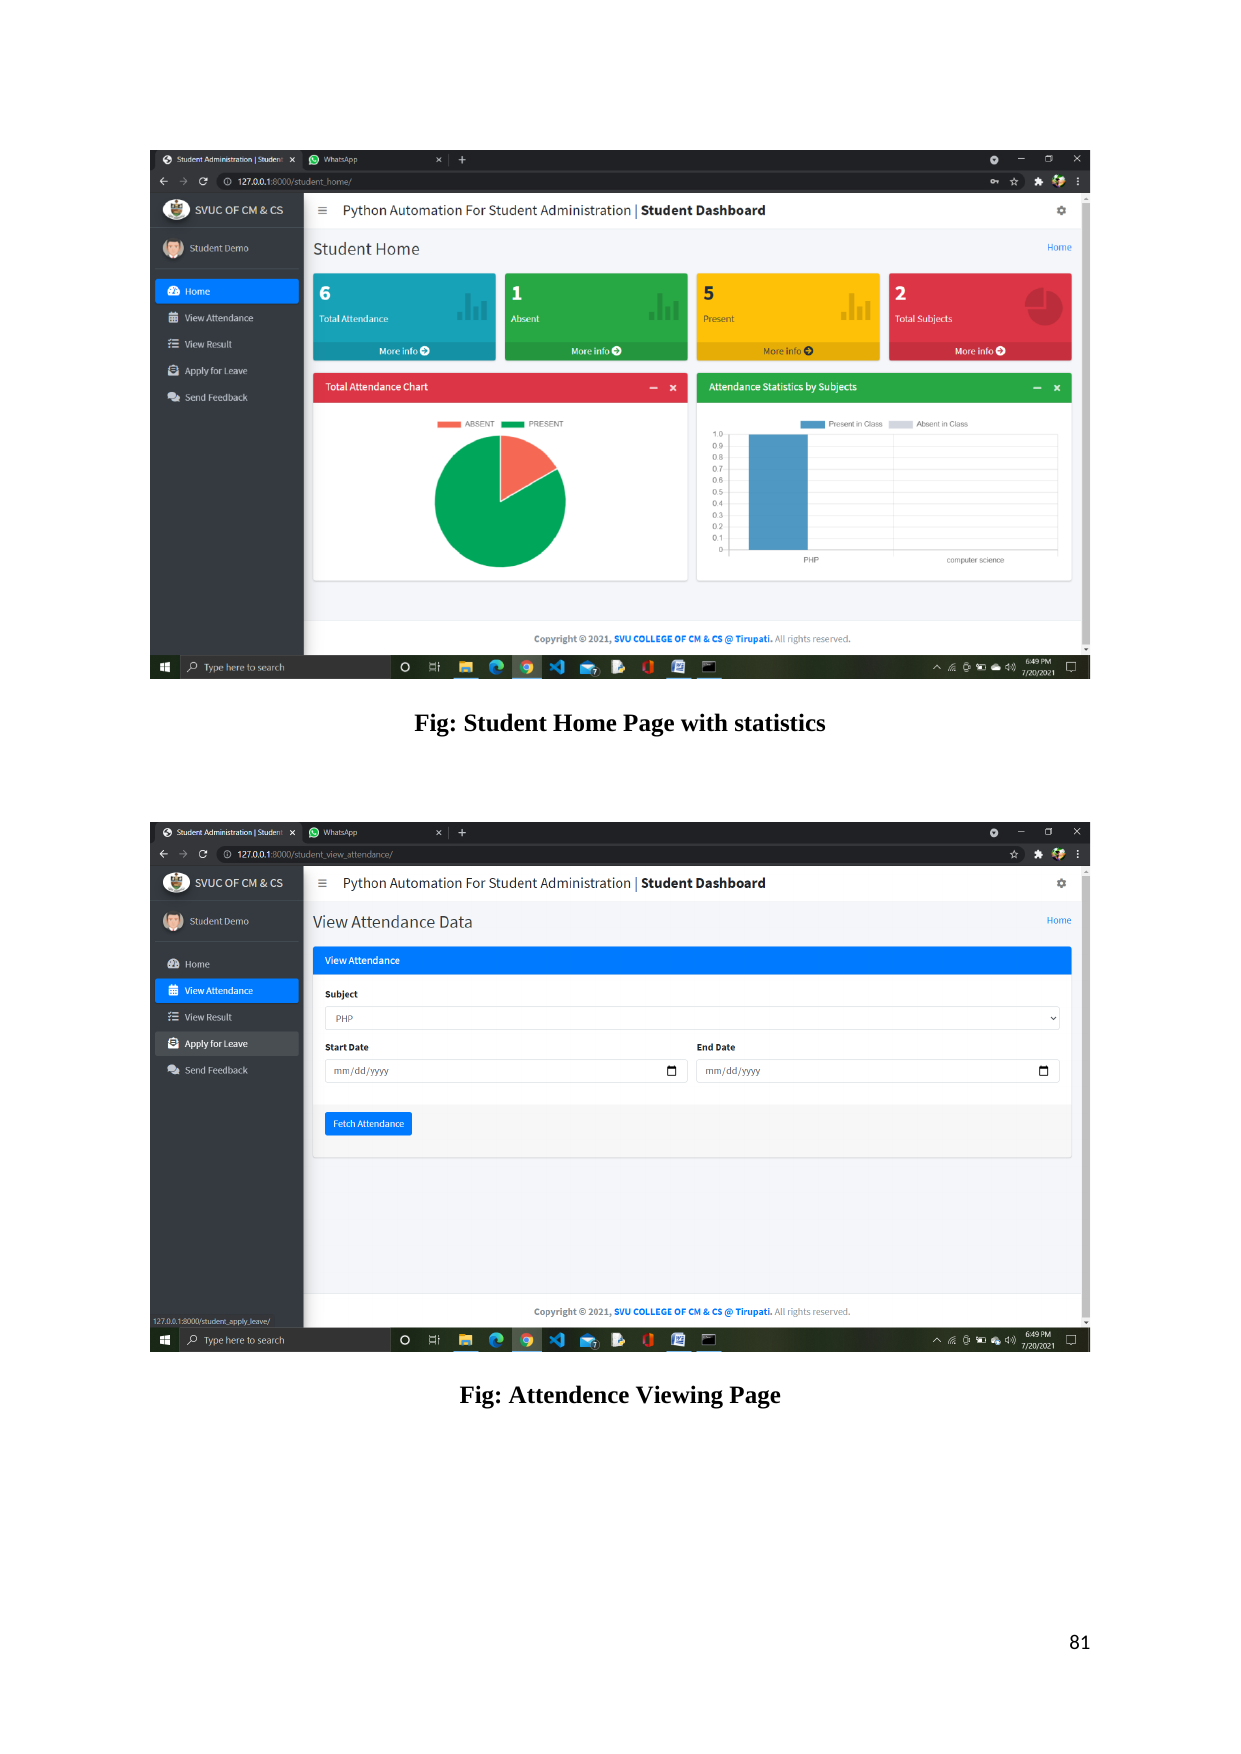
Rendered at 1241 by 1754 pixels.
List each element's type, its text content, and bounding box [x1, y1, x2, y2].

picture [150, 150, 1091, 679]
picture [150, 822, 1091, 1352]
text Fig: Student Home Page with statistics [150, 708, 1090, 736]
text Fig: Attendence Viewing Page [150, 1380, 1090, 1409]
